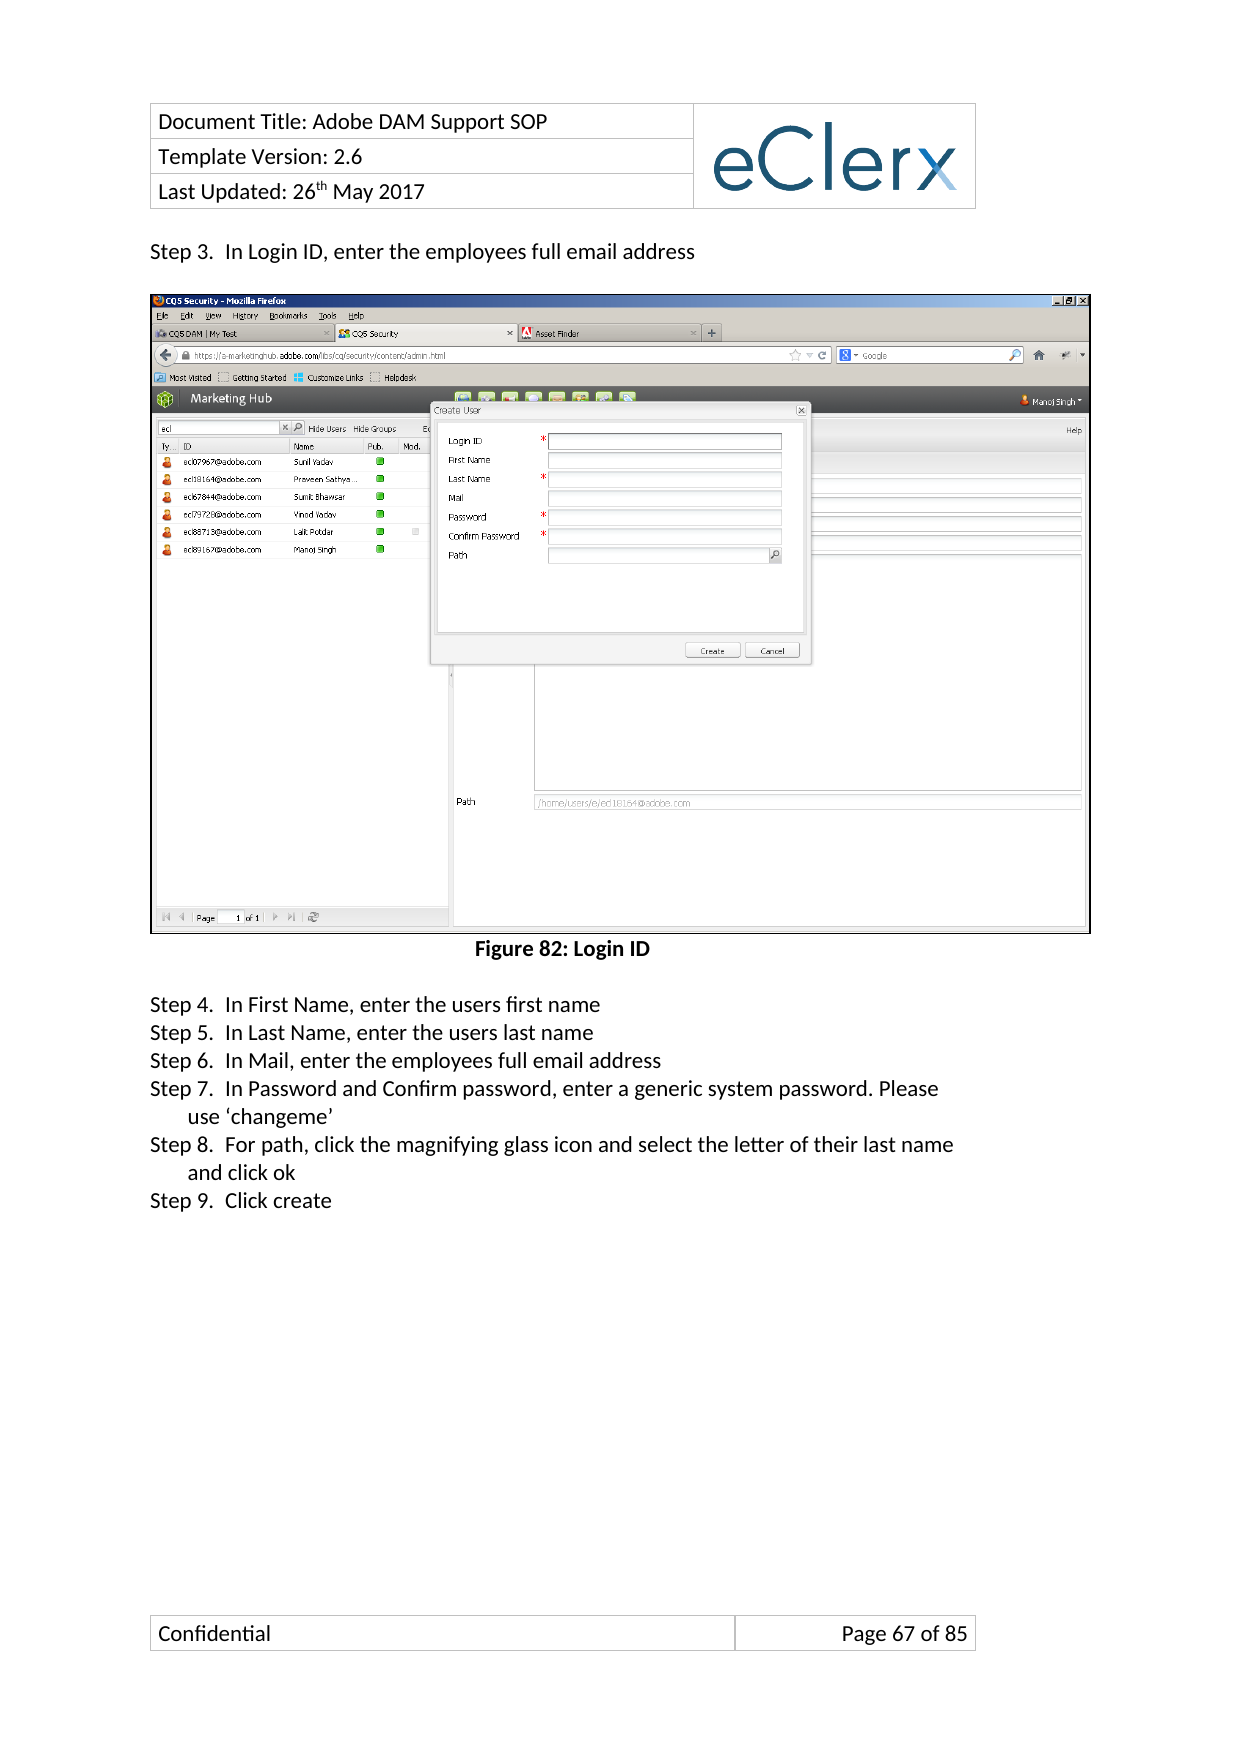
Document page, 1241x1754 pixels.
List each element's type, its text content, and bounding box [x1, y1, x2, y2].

list For path, click the magnifying glass icon and select the letter of their last name and click ok [150, 1130, 975, 1186]
list Click create [150, 1186, 975, 1214]
picture [152, 295, 1089, 933]
list In Login ID, enter the employees full email address [150, 237, 975, 265]
list In Mail, enter the employees full email address [150, 1046, 975, 1074]
picture [711, 108, 958, 204]
list In Password and Confirm password, enter a generic system password. Please use ‘changeme’ [150, 1074, 975, 1130]
list In Last Name, enter the users last name [150, 1018, 975, 1046]
list In First Name, enter the users first name [150, 990, 975, 1018]
